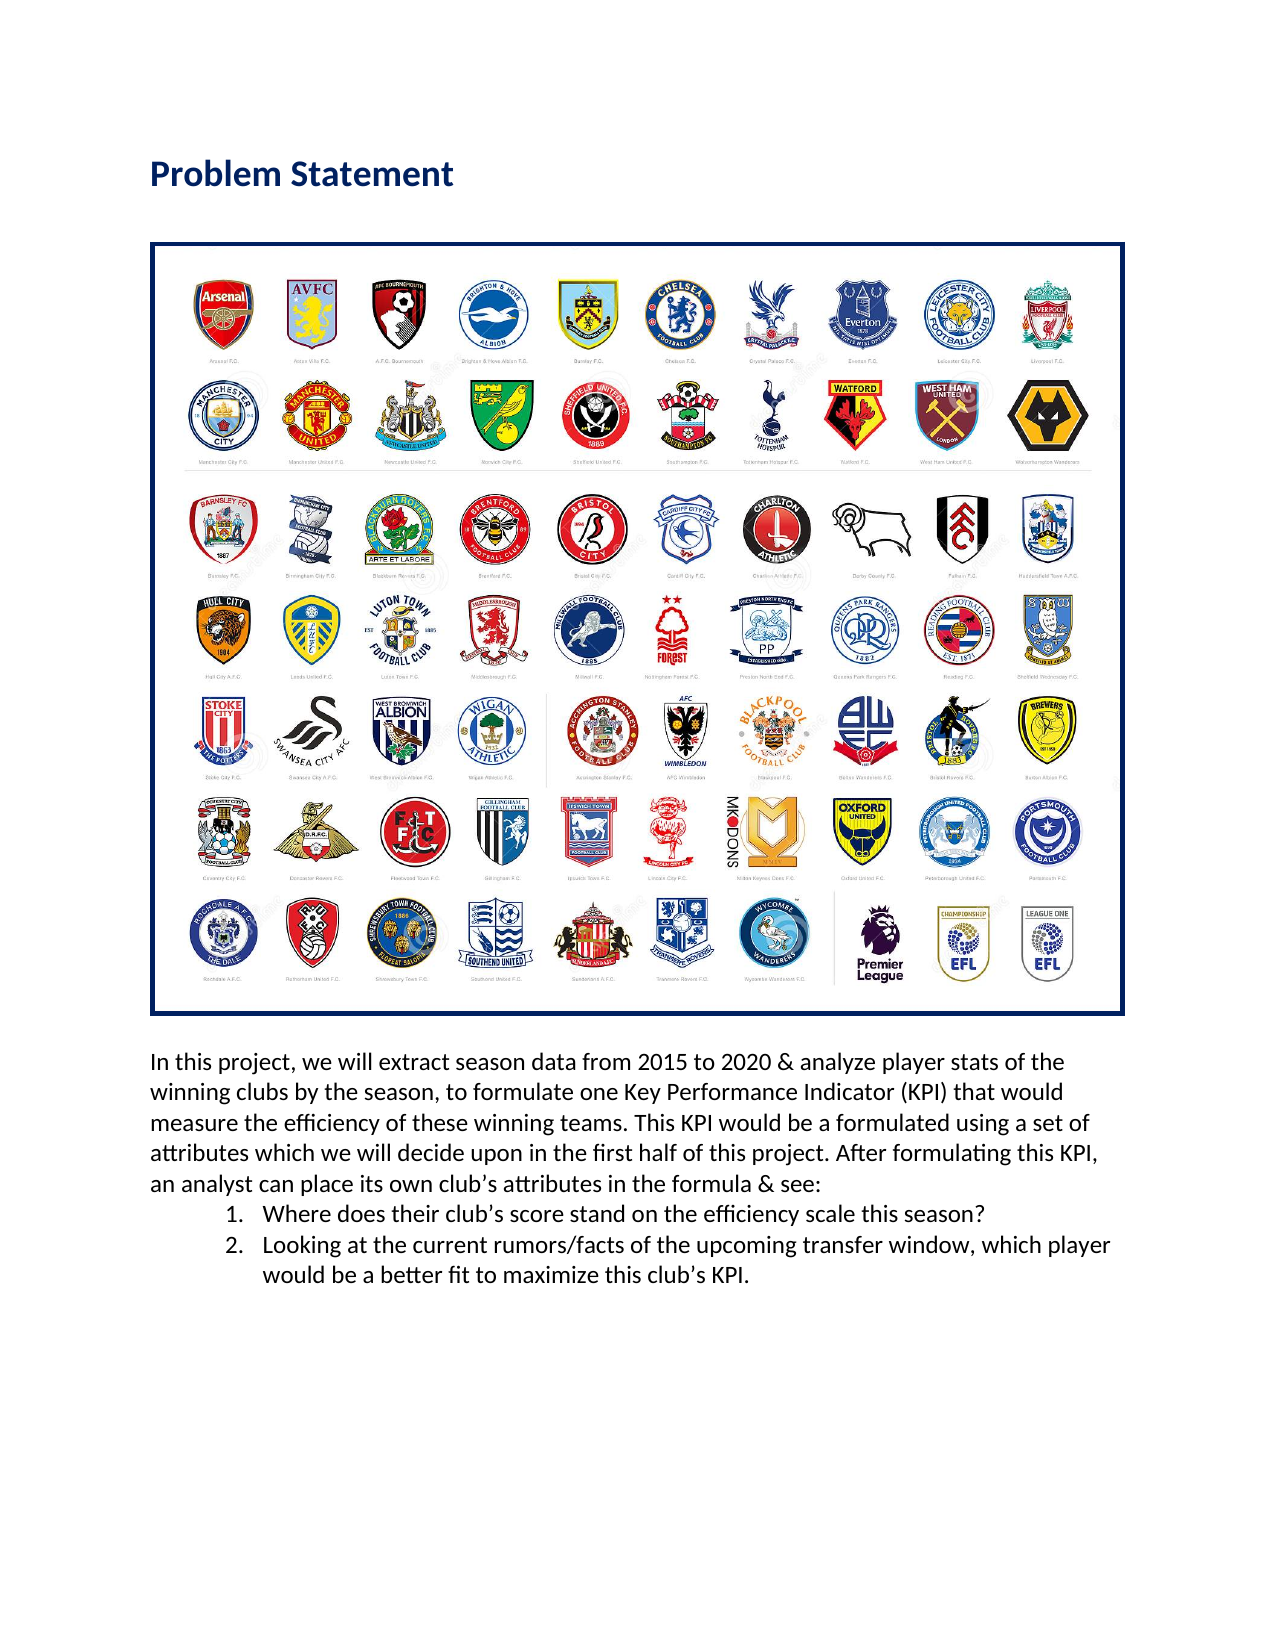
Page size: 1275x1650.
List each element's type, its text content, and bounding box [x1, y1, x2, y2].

picture [155, 246, 1120, 1011]
text In this project, we will extract season data from 2015 to 2020 & analyze player stats of the winning clubs by the season, to formulate one Key Performance Indicator (KPI) that would measure the efficiency of these winning teams. This KPI would be a formulated using a set of attributes which we will decide upon in the first half of this project. After formulating this KPI, an analyst can place its own club’s attributes in the formula & see: [150, 1046, 1125, 1199]
list Looking at the current rumors/facts of the upcoming transfer window, which player would be a better fit to maximize this club’s KPI. [225, 1229, 1125, 1290]
list Where does their club’s score stand on the efficiency scale this season? [225, 1199, 1125, 1229]
text Problem Statement [150, 150, 1125, 196]
